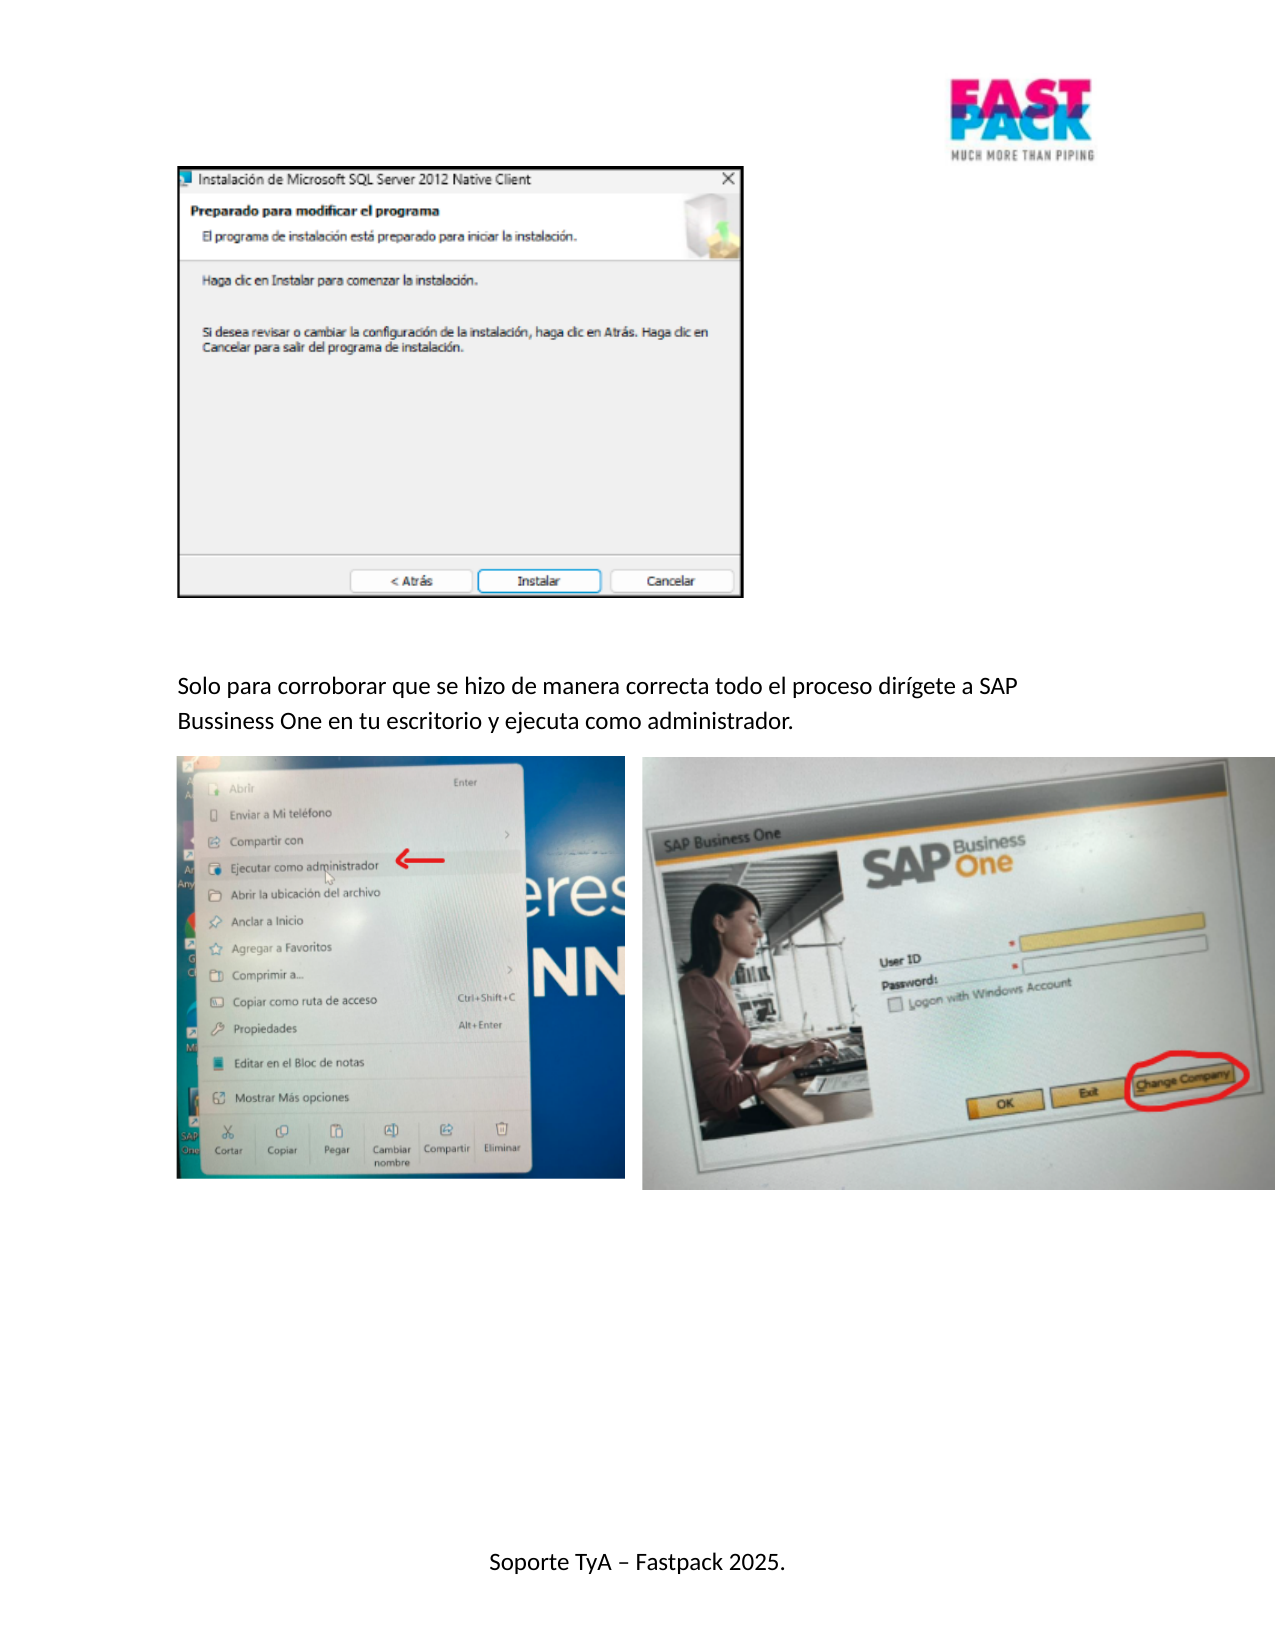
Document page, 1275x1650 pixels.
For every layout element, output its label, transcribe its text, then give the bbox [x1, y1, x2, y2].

picture [177, 166, 744, 598]
picture [176, 756, 625, 1181]
picture [943, 73, 1098, 166]
text Solo para corroborar que se hizo de manera correcta todo el proceso dirígete a SAP Bussiness One en tu escritorio y ejecuta como administrador. [177, 670, 1098, 736]
picture [642, 757, 1275, 1190]
